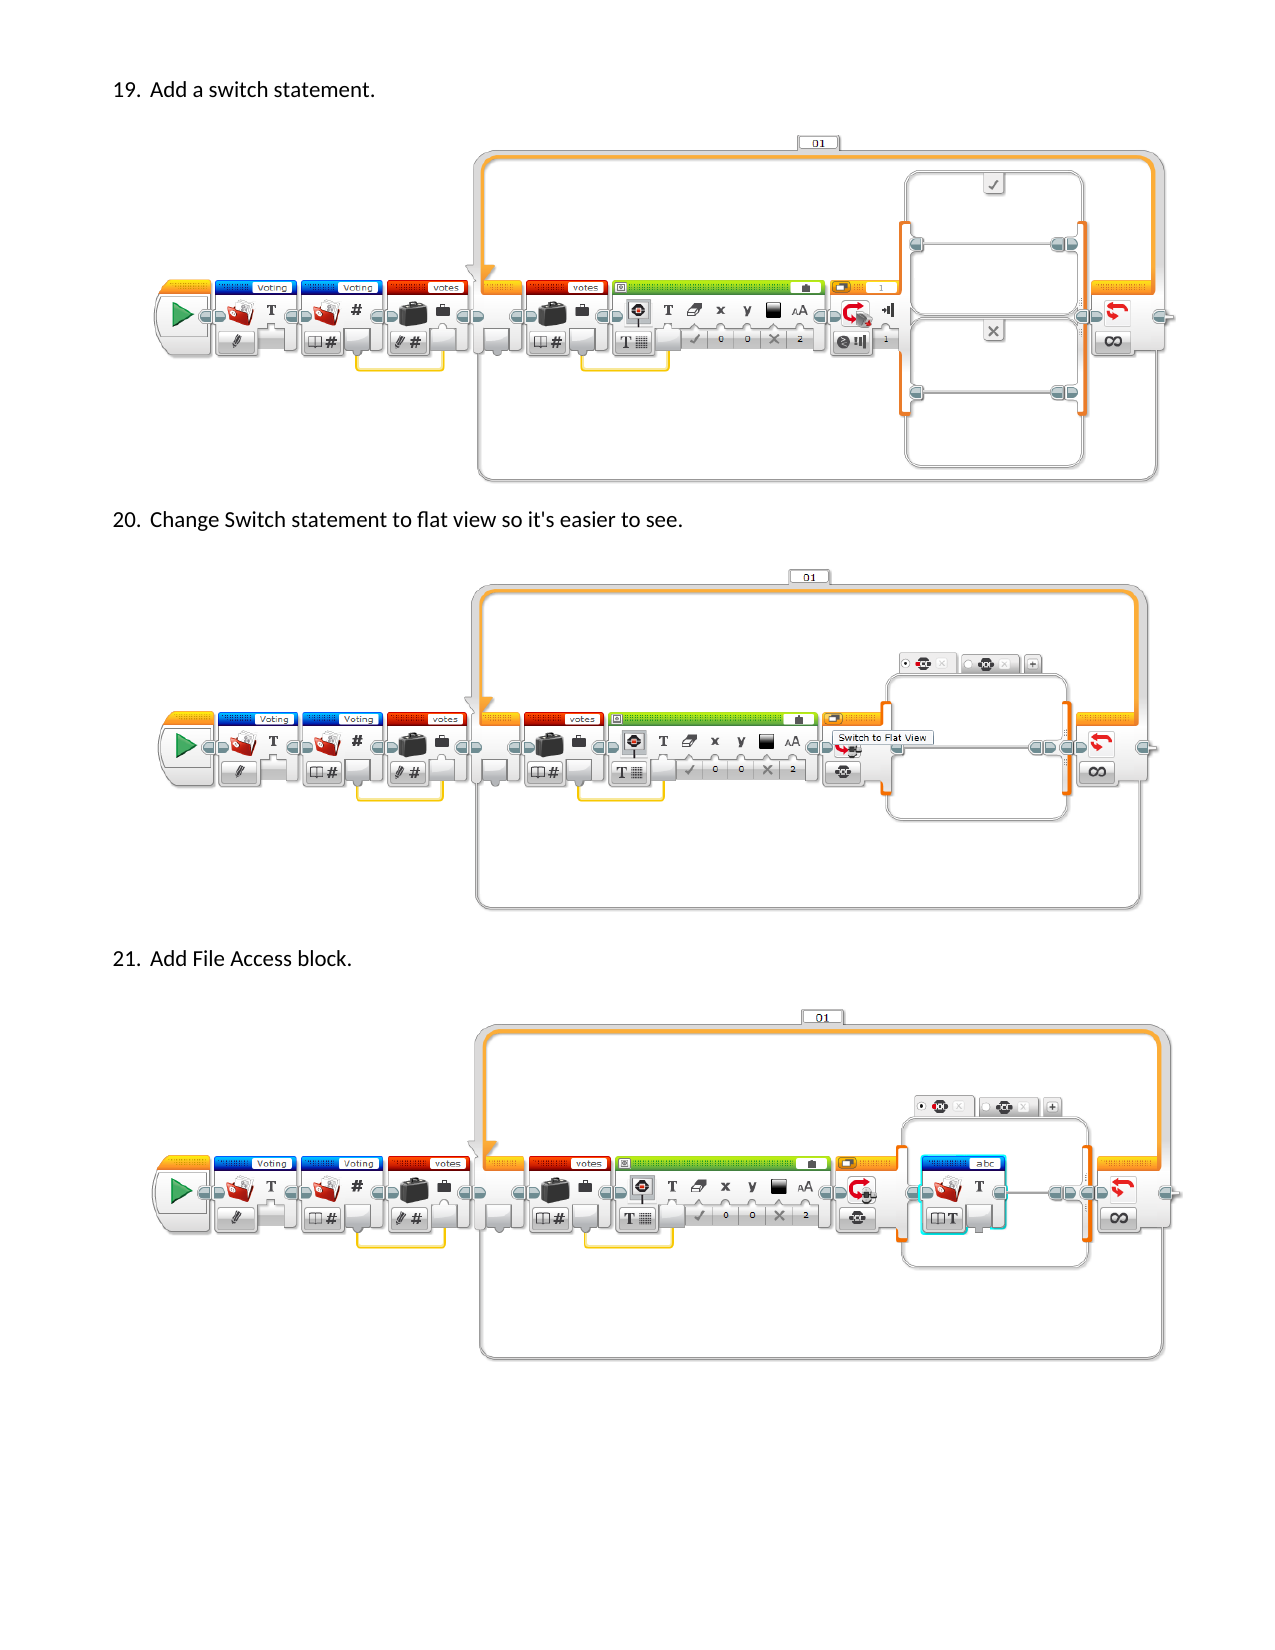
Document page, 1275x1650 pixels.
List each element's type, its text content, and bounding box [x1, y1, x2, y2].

picture [150, 565, 1164, 925]
picture [150, 1004, 1183, 1368]
picture [150, 135, 1176, 487]
